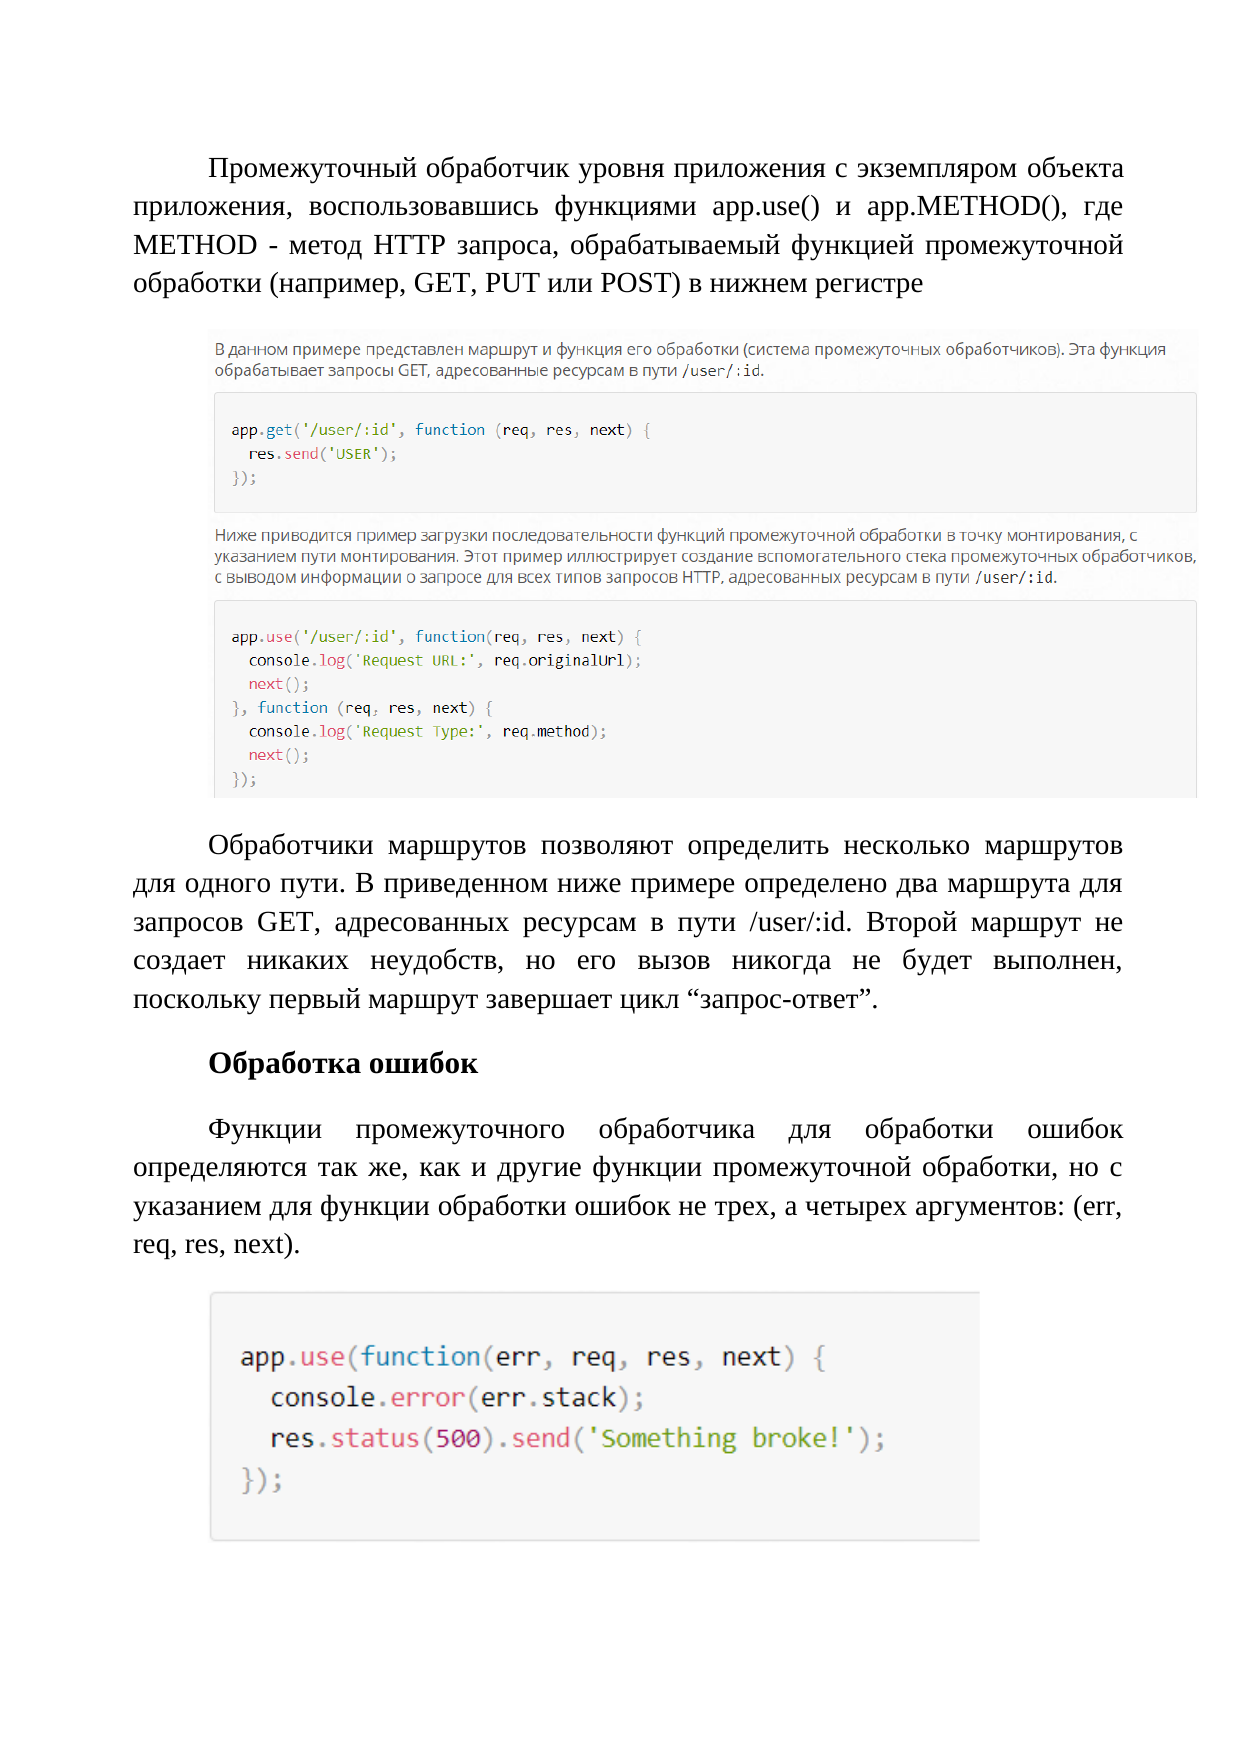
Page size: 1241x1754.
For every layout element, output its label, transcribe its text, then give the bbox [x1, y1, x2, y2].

text Обработчики маршрутов позволяют определить несколько маршрутов для одного пути. В приведенном ниже примере определено два маршрута для запросов GET, адресованных ресурсам в пути /user/:id. Второй маршрут не создает никаких неудобств, но его вызов никогда не будет выполнен, поскольку первый маршрут завершает цикл “запрос-ответ”. [133, 827, 1124, 1014]
picture [207, 329, 1199, 798]
text Промежуточный обработчик уровня приложения с экземпляром объекта приложения, воспользовавшись функциями app.use() и app.METHOD(), где METHOD - метод HTTP запроса, обрабатываемый функцией промежуточной обработки (например, GET, PUT или POST) в нижнем регистре [133, 150, 1124, 299]
text Функции промежуточного обработчика для обработки ошибок определяются так же, как и другие функции промежуточной обработки, но с указанием для функции обработки ошибок не трех, а четырех аргументов: (err, req, res, next). [133, 1111, 1124, 1260]
text Обработка ошибок [133, 1044, 1124, 1080]
picture [207, 1290, 980, 1543]
